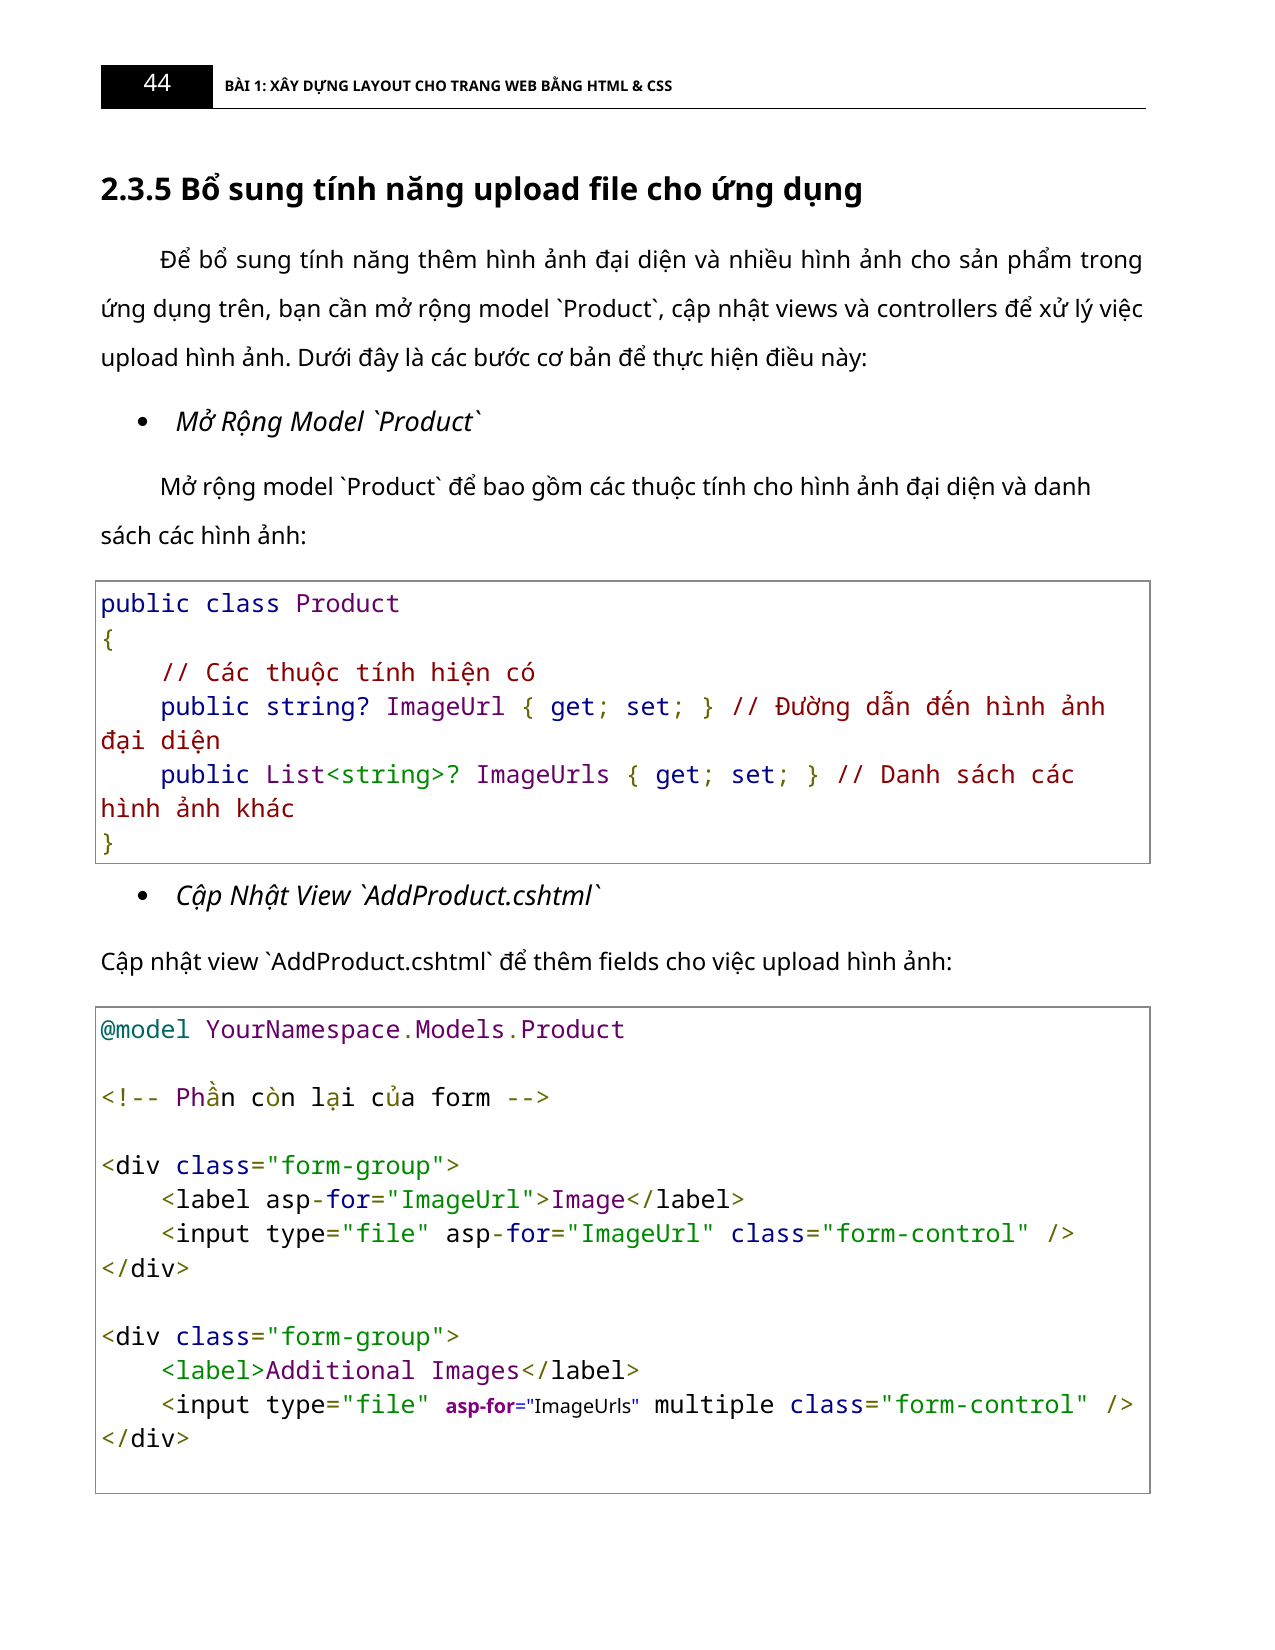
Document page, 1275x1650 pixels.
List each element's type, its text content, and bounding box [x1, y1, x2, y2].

text <label asp-for="ImageUrl">Image</label> [100, 1182, 1145, 1216]
text @model YourNamespace.Models.Product [96, 1008, 1149, 1046]
text Mở Rộng Model `Product` [138, 402, 1145, 439]
text Mở rộng model `Product` để bao gồm các thuộc tính cho hình ảnh đại diện và danh sách các hình ảnh: [100, 470, 1145, 552]
text Để bổ sung tính năng thêm hình ảnh đại diện và nhiều hình ảnh cho sản phẩm trong ứng dụng trên, bạn cần mở rộng model `Product`, cập nhật views và controllers để xử lý việc upload hình ảnh. Dưới đây là các bước cơ bản để thực hiện điều này: [100, 243, 1145, 374]
text <input type="file" asp-for="ImageUrl" class="form-control" /> [100, 1216, 1145, 1250]
text Cập nhật view `AddProduct.cshtml` để thêm fields cho việc upload hình ảnh: [100, 945, 1145, 977]
text </div> [100, 1421, 1145, 1454]
text public class Product [96, 582, 1149, 620]
text // Các thuộc tính hiện có [100, 654, 1145, 688]
text <!-- Phần còn lại của form --> [100, 1080, 1145, 1114]
text </div> [100, 1250, 1145, 1284]
text } [96, 819, 1149, 863]
text <label>Additional Images</label> [100, 1352, 1145, 1386]
text { [100, 620, 1145, 654]
text Cập Nhật View `AddProduct.cshtml` [138, 877, 1145, 914]
text <div class="form-group"> [100, 1318, 1145, 1352]
text public string? ImageUrl { get; set; } // Đường dẫn đến hình ảnh đại diện [100, 688, 1145, 756]
text public List<string>? ImageUrls { get; set; } // Danh sách các hình ảnh khác [100, 756, 1145, 819]
text <div class="form-group"> [100, 1148, 1145, 1182]
text <input type="file" asp-for="ImageUrls" multiple class="form-control" /> [100, 1386, 1145, 1421]
subtitle Bổ sung tính năng upload file cho ứng dụng [100, 167, 1145, 209]
